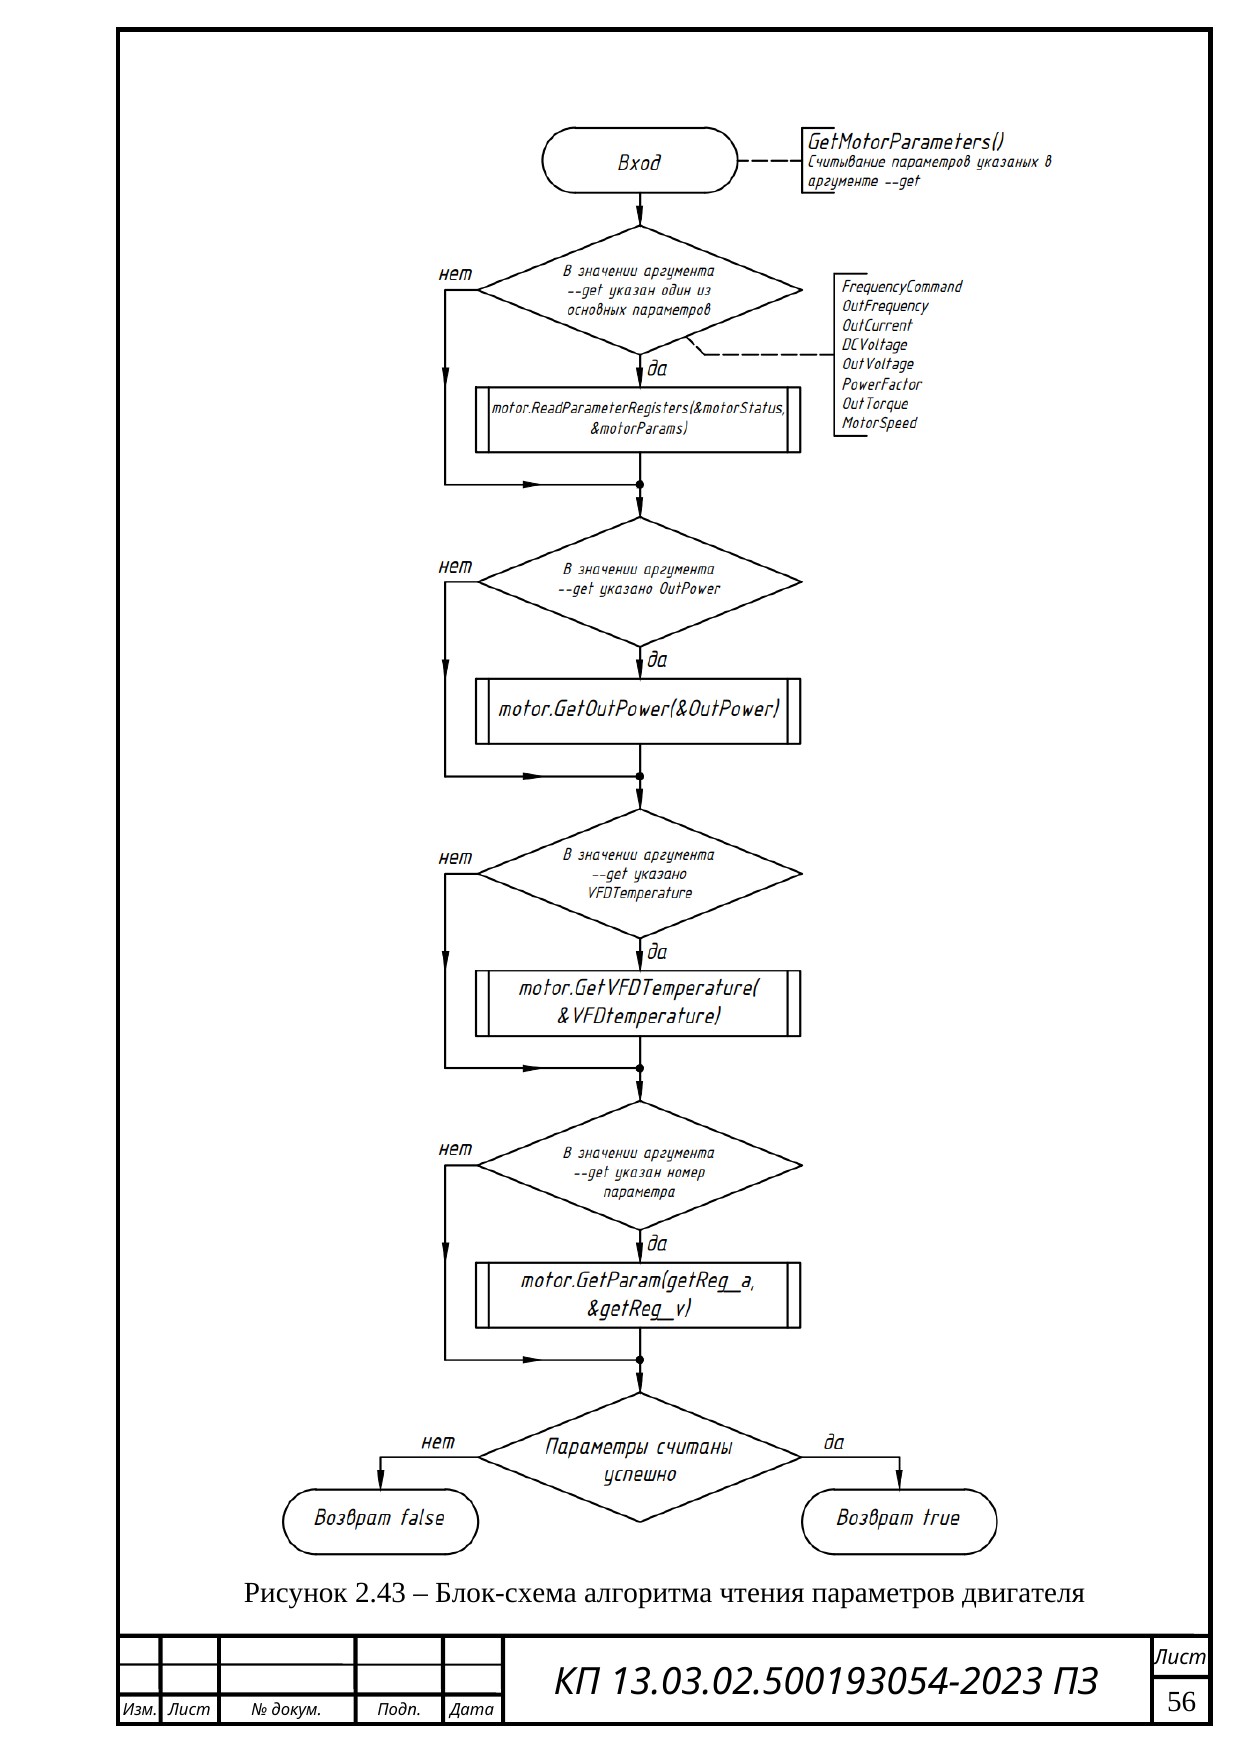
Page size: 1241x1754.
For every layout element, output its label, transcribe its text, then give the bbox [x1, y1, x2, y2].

text Рисунок 2.38 – Блок-схема алгоритма чтения параметров двигателя [177, 1575, 1152, 1608]
picture [274, 118, 1055, 1559]
